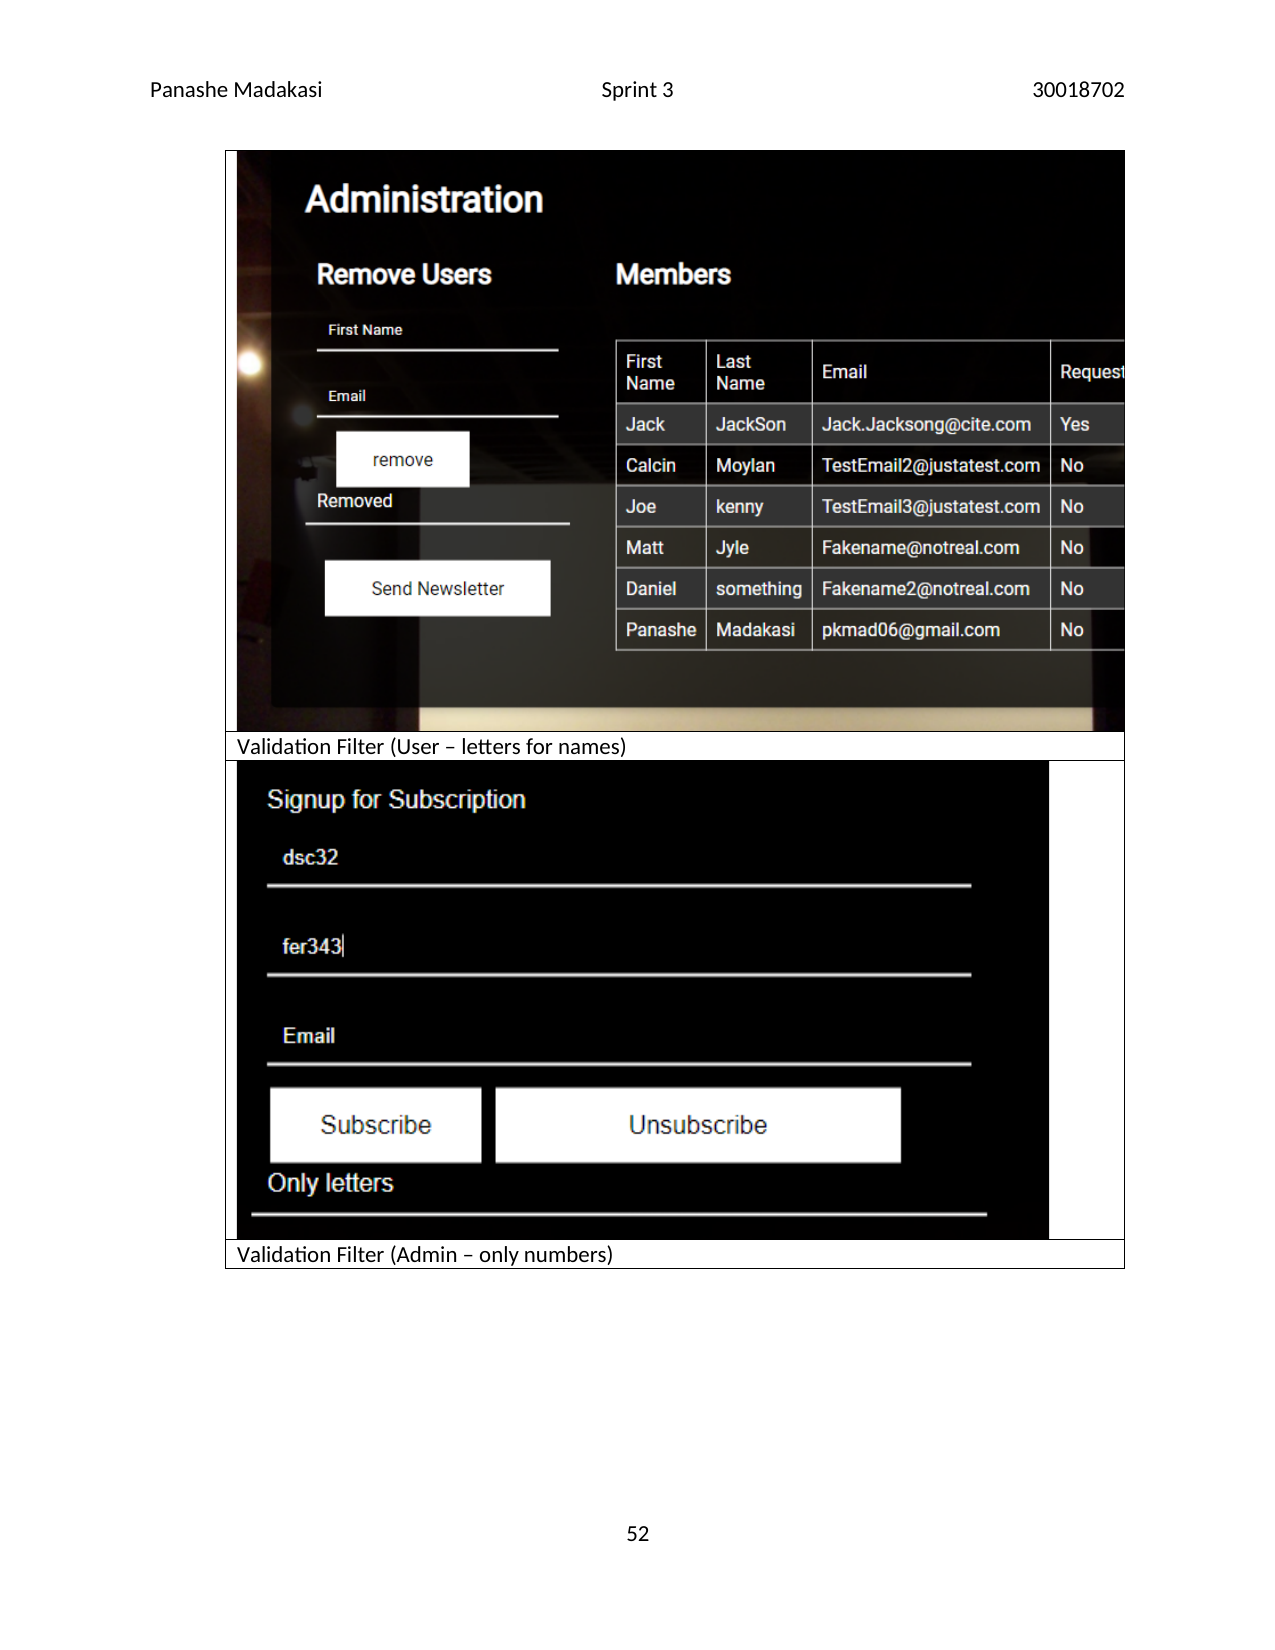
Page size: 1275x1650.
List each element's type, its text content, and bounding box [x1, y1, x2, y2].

table_cell [226, 151, 236, 731]
table_cell [1050, 761, 1124, 1239]
table_cell [226, 761, 236, 1239]
table_cell Validation Filter (Admin – only numbers) [226, 1240, 1124, 1268]
picture [236, 761, 1050, 1239]
table_cell Validation Filter (User – letters for names) [226, 732, 1124, 760]
picture [236, 151, 1125, 731]
